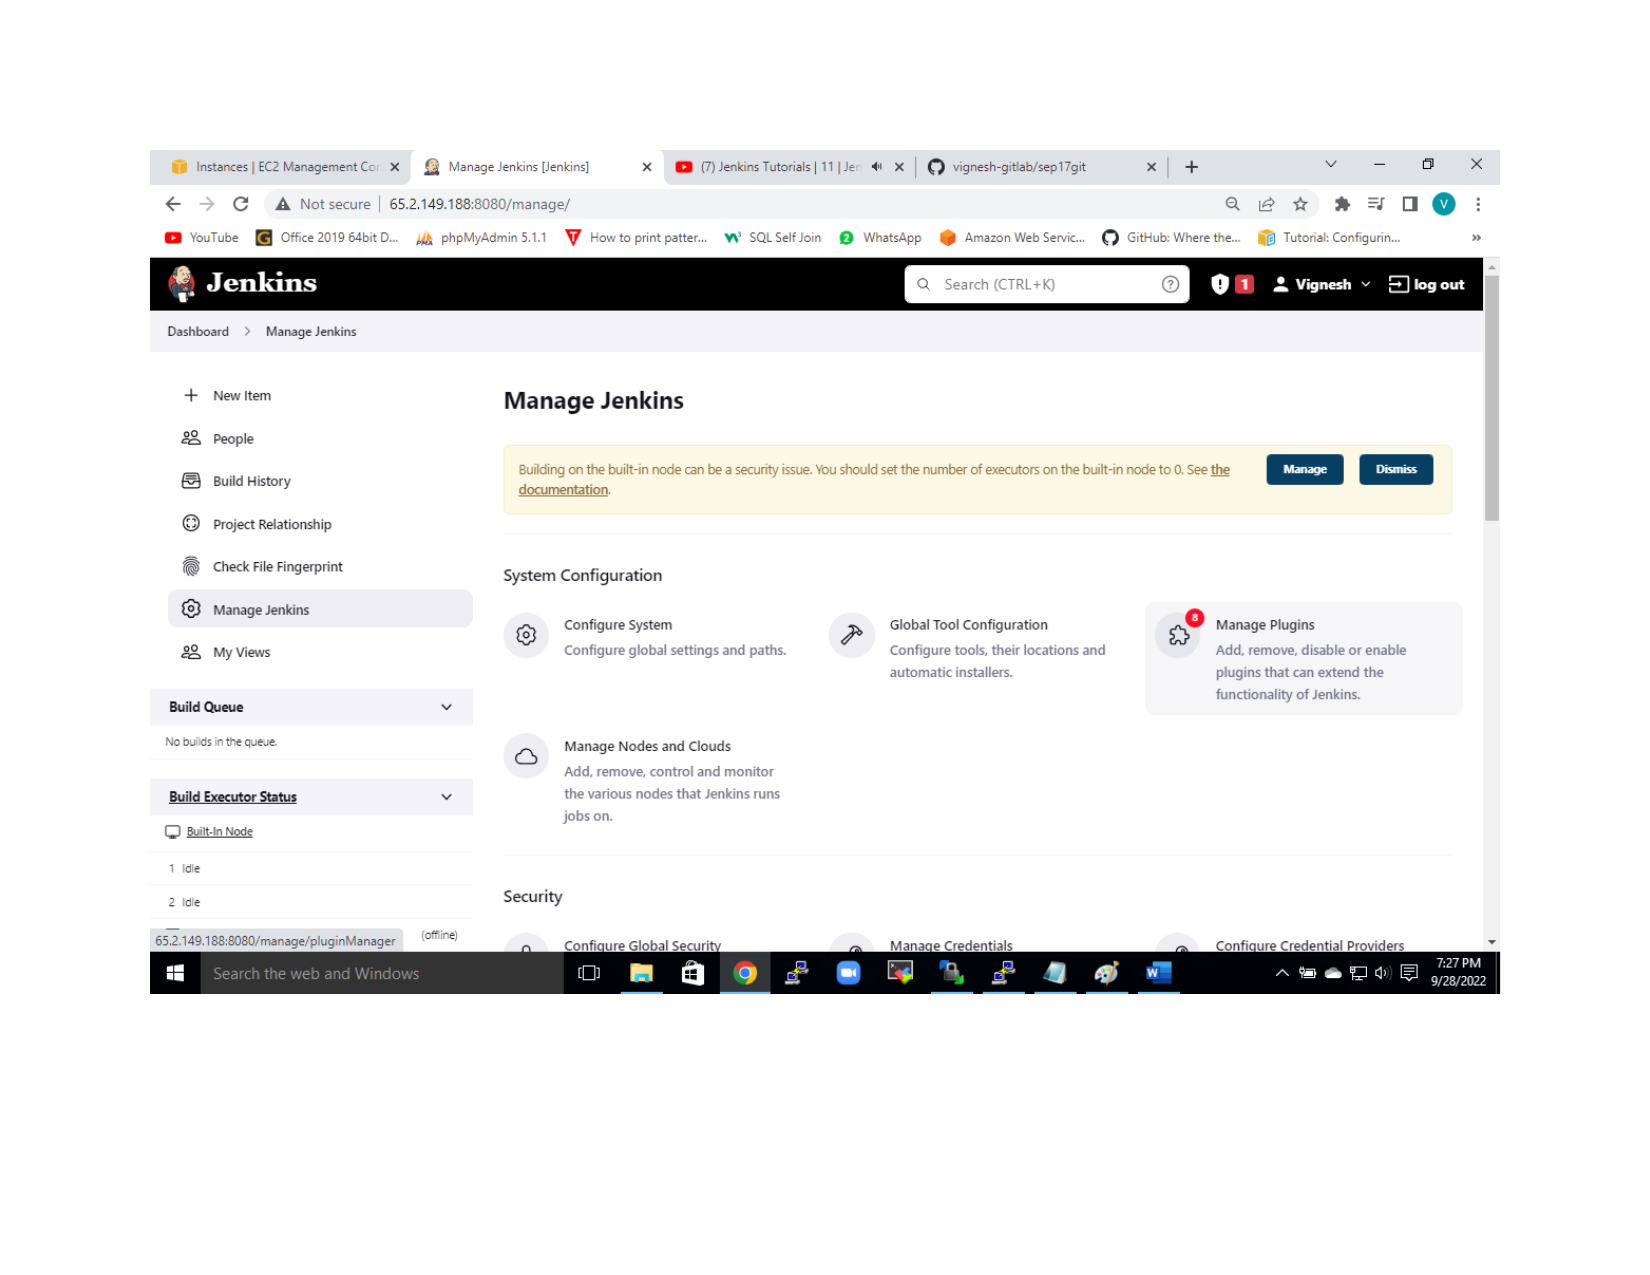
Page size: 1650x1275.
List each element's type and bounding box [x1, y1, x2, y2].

picture [150, 150, 1500, 994]
